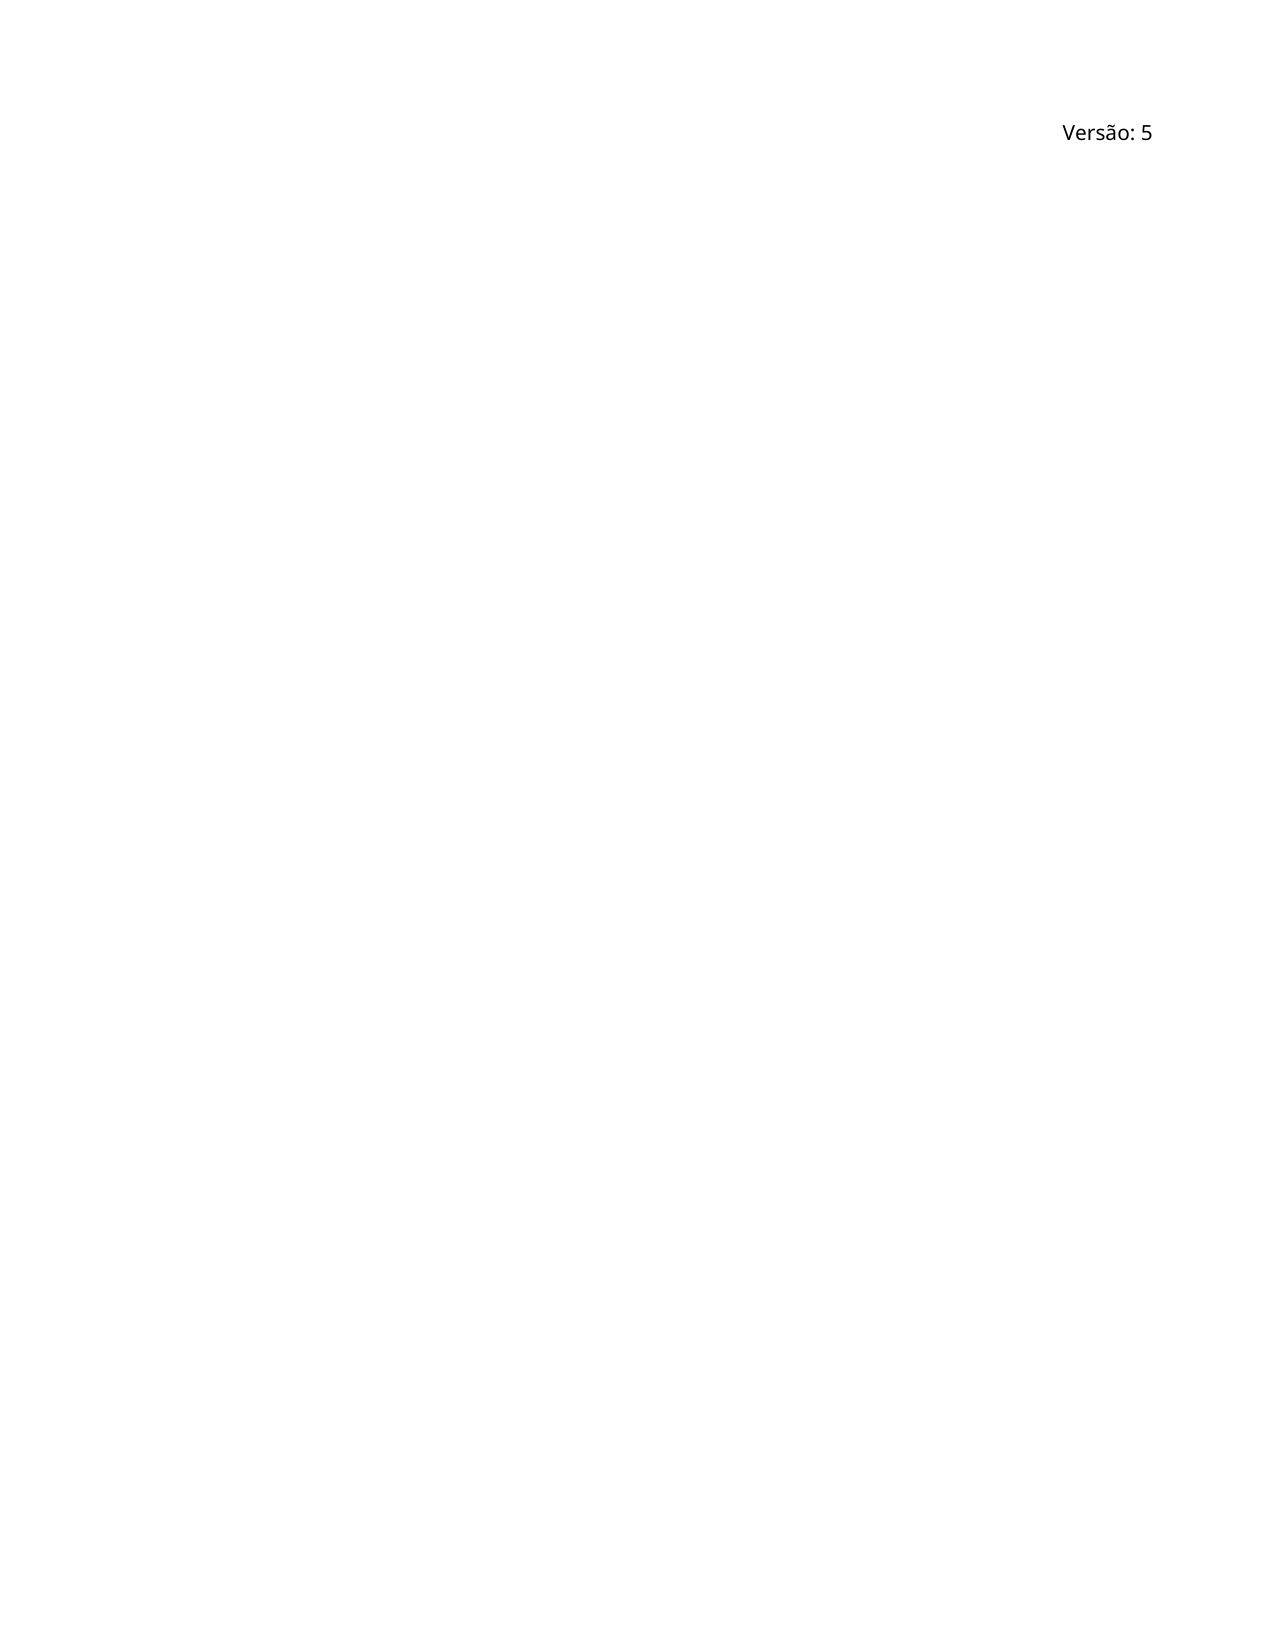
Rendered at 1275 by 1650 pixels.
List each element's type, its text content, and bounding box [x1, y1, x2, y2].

text Versão: 5 [268, 118, 1152, 146]
